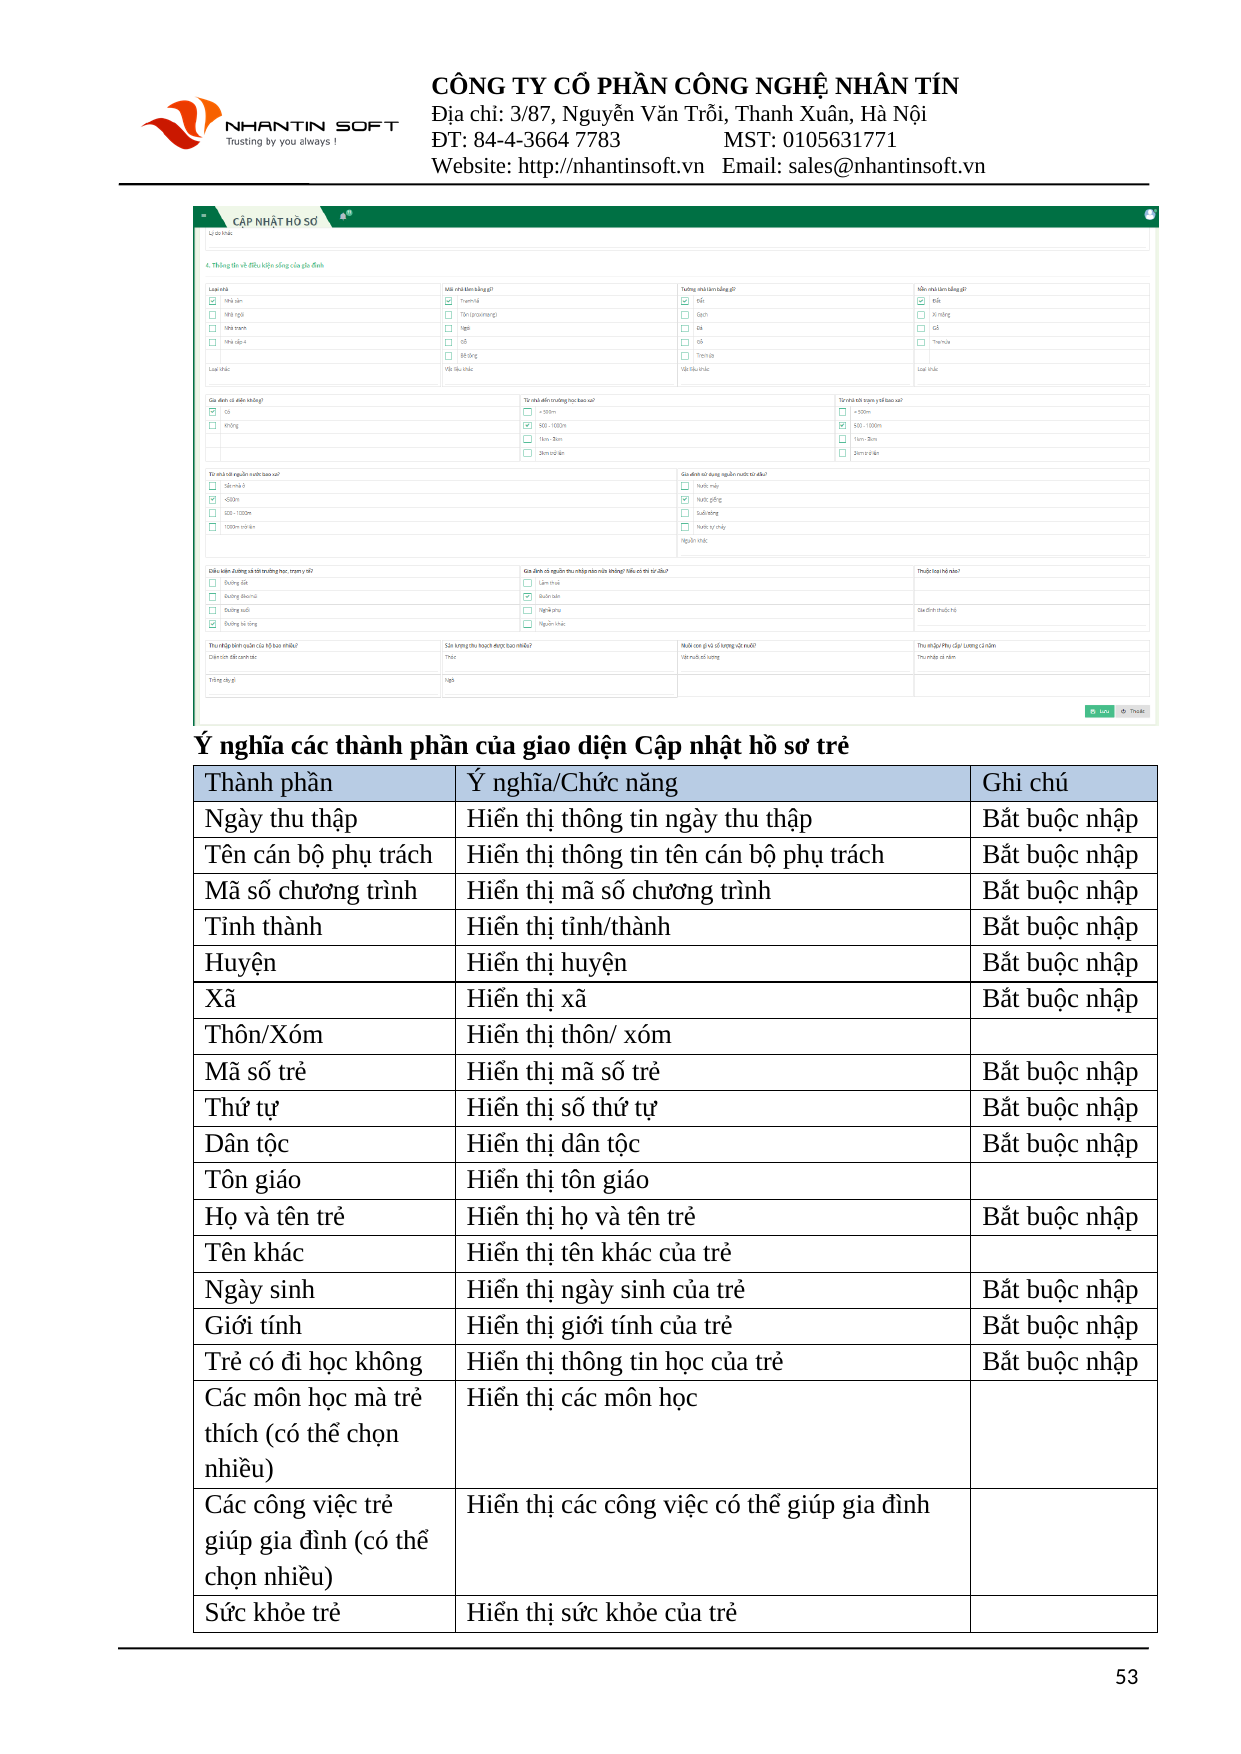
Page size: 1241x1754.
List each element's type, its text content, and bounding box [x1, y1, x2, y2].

table_cell Hiển thị tên khác của trẻ [456, 1236, 970, 1272]
table_cell Hiển thị các môn học [456, 1381, 970, 1487]
table_cell Bắt buộc nhập [971, 910, 1157, 945]
picture [193, 206, 1159, 726]
table_cell Dân tộc [194, 1127, 455, 1162]
table_cell [971, 1489, 1157, 1595]
table_cell Bắt buộc nhập [971, 1345, 1157, 1380]
table_cell Mã số chương trình [194, 874, 455, 909]
table_cell Hiển thị ngày sinh của trẻ [456, 1273, 970, 1308]
table_cell Hiển thị xã [456, 983, 970, 1017]
table_cell Ngày sinh [194, 1273, 455, 1308]
table_cell Xã [194, 983, 455, 1017]
table_header Thành phần [194, 766, 455, 801]
table_cell Bắt buộc nhập [971, 1091, 1157, 1126]
table_cell Hiển thị thông tin ngày thu thập [456, 802, 970, 837]
table_cell Trẻ có đi học không [194, 1345, 455, 1380]
table_cell Các môn học mà trẻ thích (có thể chọn nhiều) [194, 1381, 455, 1487]
table_header Ý nghĩa/Chức năng [456, 766, 970, 801]
table_cell Hiển thị thôn/ xóm [456, 1019, 970, 1054]
table_cell Hiển thị mã số trẻ [456, 1055, 970, 1090]
table_cell Bắt buộc nhập [971, 838, 1157, 873]
table_cell Bắt buộc nhập [971, 1055, 1157, 1090]
table_cell Hiển thị giới tính của trẻ [456, 1309, 970, 1344]
table_cell Tỉnh thành [194, 910, 455, 945]
table_header Ghi chú [971, 766, 1157, 801]
table_cell Hiển thị thông tin học của trẻ [456, 1345, 970, 1380]
table_cell Thứ tự [194, 1091, 455, 1126]
picture [129, 70, 409, 176]
table_cell Bắt buộc nhập [971, 1200, 1157, 1235]
table_cell Bắt buộc nhập [971, 983, 1157, 1017]
table_cell Giới tính [194, 1309, 455, 1344]
table_cell Huyện [194, 946, 455, 981]
table_cell Các công việc trẻ giúp gia đình (có thể chọn nhiều) [194, 1489, 455, 1595]
table_cell Bắt buộc nhập [971, 874, 1157, 909]
table_cell Hiển thị thông tin tên cán bộ phụ trách [456, 838, 970, 873]
table_cell [971, 1236, 1157, 1272]
table_cell Hiển thị tôn giáo [456, 1163, 970, 1199]
table_cell Tôn giáo [194, 1163, 455, 1199]
table_cell Bắt buộc nhập [971, 1309, 1157, 1344]
table_cell Họ và tên trẻ [194, 1200, 455, 1235]
table_cell Hiển thị huyện [456, 946, 970, 981]
table_cell Hiển thị mã số chương trình [456, 874, 970, 909]
table_cell Bắt buộc nhập [971, 1127, 1157, 1162]
table_cell Bắt buộc nhập [971, 946, 1157, 981]
table_cell Bắt buộc nhập [971, 1273, 1157, 1308]
table_cell Tên cán bộ phụ trách [194, 838, 455, 873]
table_cell Hiển thị tỉnh/thành [456, 910, 970, 945]
table_cell Hiển thị các công việc có thể giúp gia đình [456, 1489, 970, 1595]
table_cell Hiển thị họ và tên trẻ [456, 1200, 970, 1235]
table_cell Mã số trẻ [194, 1055, 455, 1090]
table_cell Tên khác [194, 1236, 455, 1272]
table_cell [971, 1163, 1157, 1199]
table_cell Hiển thị số thứ tự [456, 1091, 970, 1126]
table_cell Ngày thu thập [194, 802, 455, 837]
table_cell [971, 1019, 1157, 1054]
table_cell [971, 1596, 1157, 1632]
table_cell Thôn/Xóm [194, 1019, 455, 1054]
table_cell Sức khỏe trẻ [194, 1596, 455, 1632]
table_cell Hiển thị dân tộc [456, 1127, 970, 1162]
table_cell [971, 1381, 1157, 1487]
table_cell Bắt buộc nhập [971, 802, 1157, 837]
subtitle Ý nghĩa các thành phần của giao diện Cập nhật hồ sơ trẻ [156, 729, 1209, 761]
table_cell Hiển thị sức khỏe của trẻ [456, 1596, 970, 1632]
